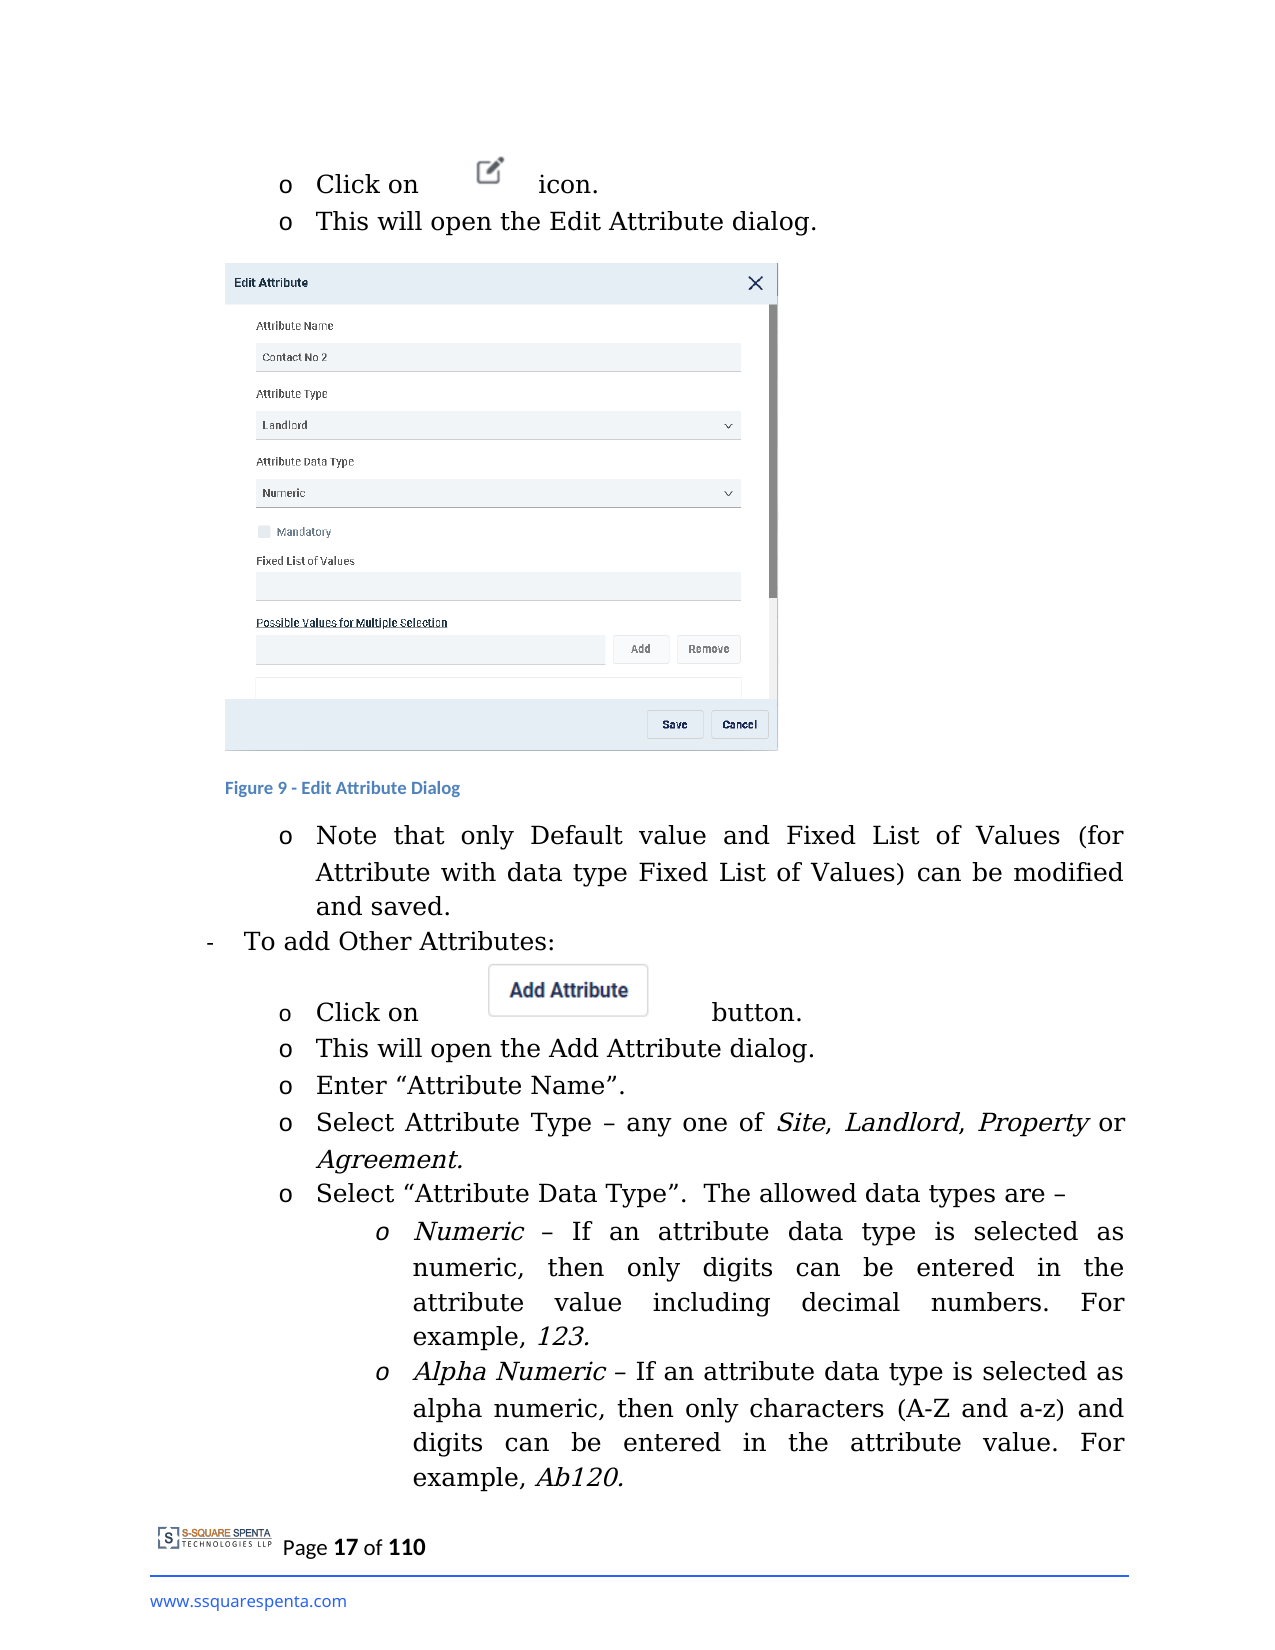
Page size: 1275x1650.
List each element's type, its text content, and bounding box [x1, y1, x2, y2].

list This will open the Edit Attribute dialog. [278, 205, 1125, 238]
text Figure 9 - Edit Attribute Dialog [150, 776, 1125, 799]
list Enter “Attribute Name”. [278, 1070, 1125, 1102]
list Click on icon. [278, 150, 1125, 201]
picture [482, 960, 656, 1022]
list Note that only Default value and Fixed List of Values (for Attribute with data type Fixed List of Values) can be modified and saved. [278, 820, 1125, 921]
picture [150, 1520, 283, 1556]
list Click on button. [278, 960, 1125, 1028]
list Alpha Numeric – If an attribute data type is selected as alpha numeric, then only characters (A-Z and a-z) and digits can be entered in the attribute value. For example, Ab120. [375, 1355, 1125, 1491]
list This will open the Add Attribute dialog. [278, 1033, 1125, 1065]
list Select “Attribute Data Type”. The allowed data types are – [278, 1178, 1125, 1210]
list Numeric – If an attribute data type is selected as numeric, then only digits can be entered in the attribute value including decimal numbers. For example, 123. [375, 1215, 1125, 1351]
picture [225, 263, 779, 751]
list Select Attribute Type – any one of Site, Landlord, Property or Agreement. [278, 1107, 1125, 1174]
list To add Other Attributes: [206, 925, 1125, 955]
picture [466, 150, 515, 193]
